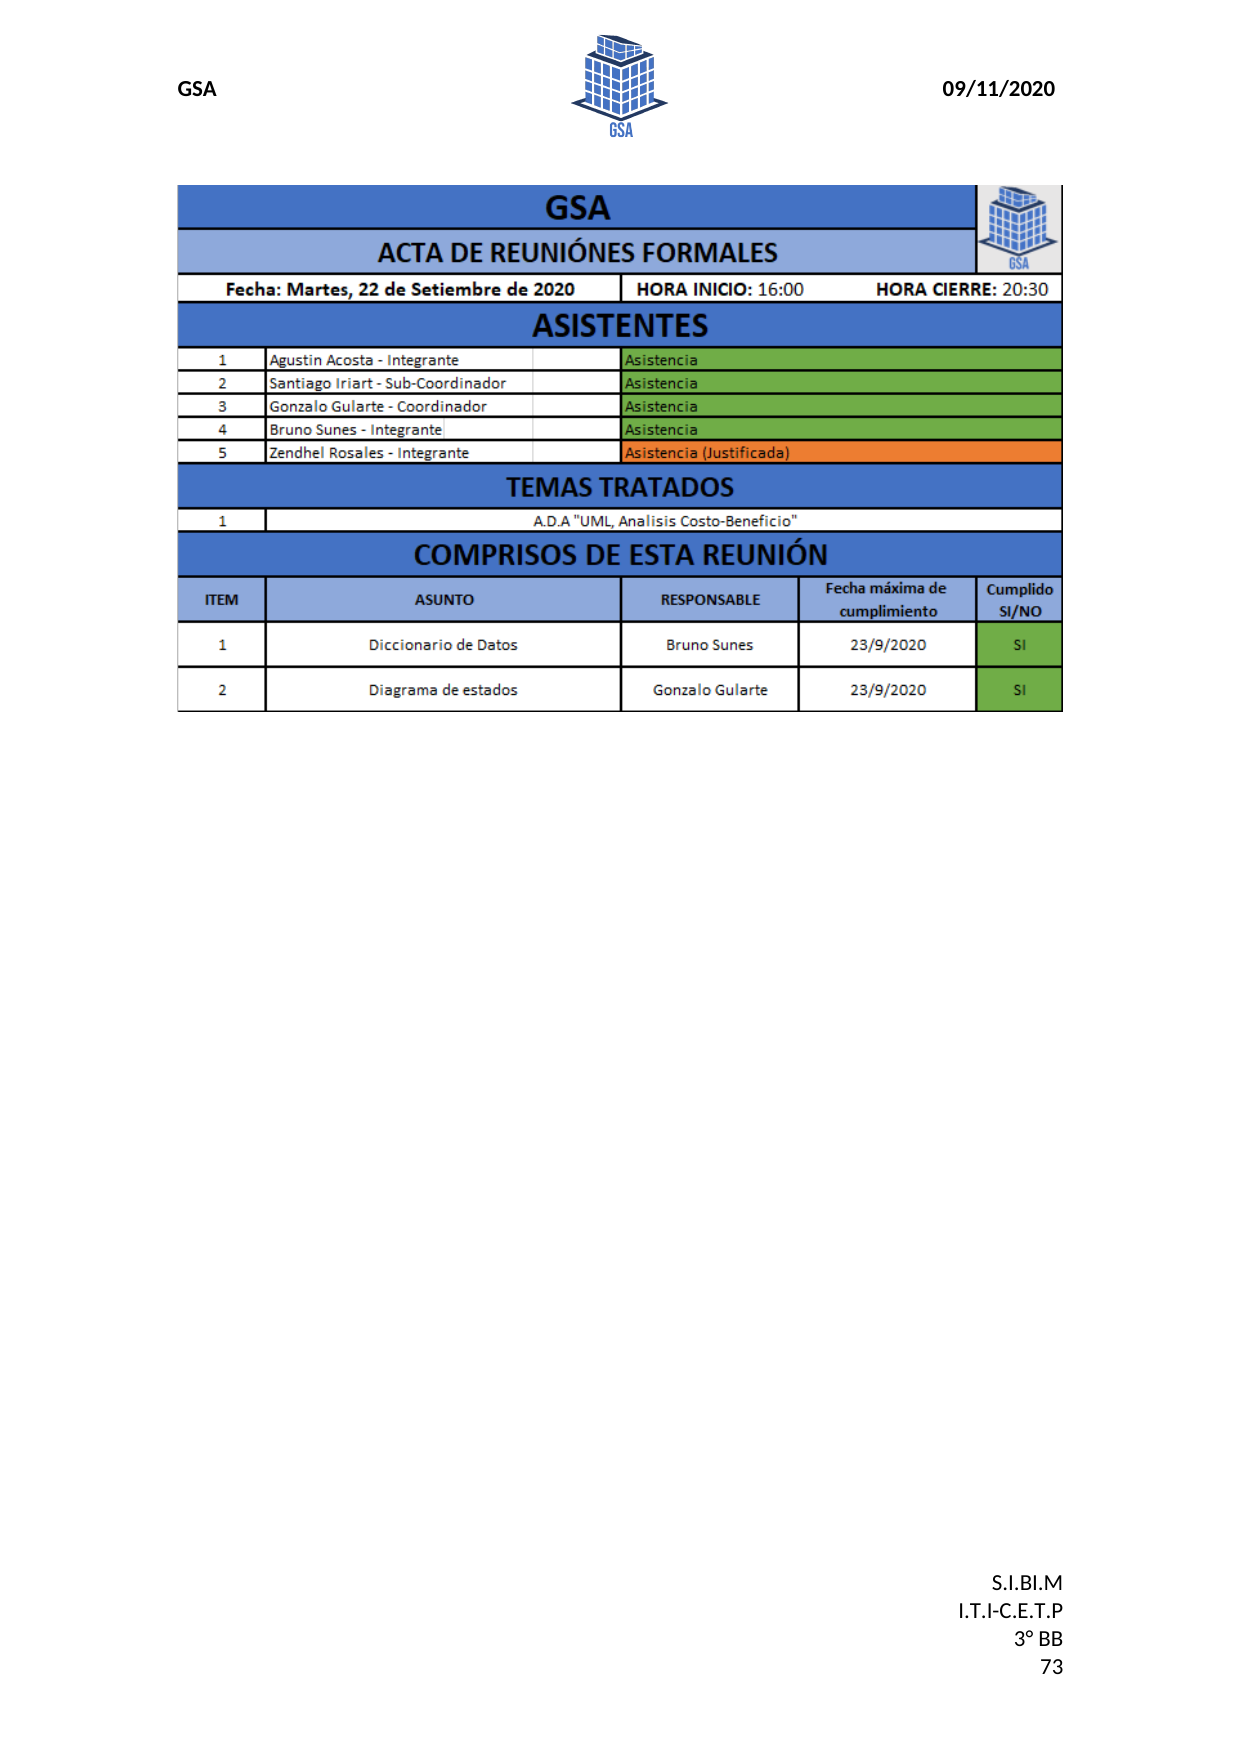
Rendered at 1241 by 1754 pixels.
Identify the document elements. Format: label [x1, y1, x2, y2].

picture [177, 185, 1063, 712]
picture [568, 34, 672, 138]
